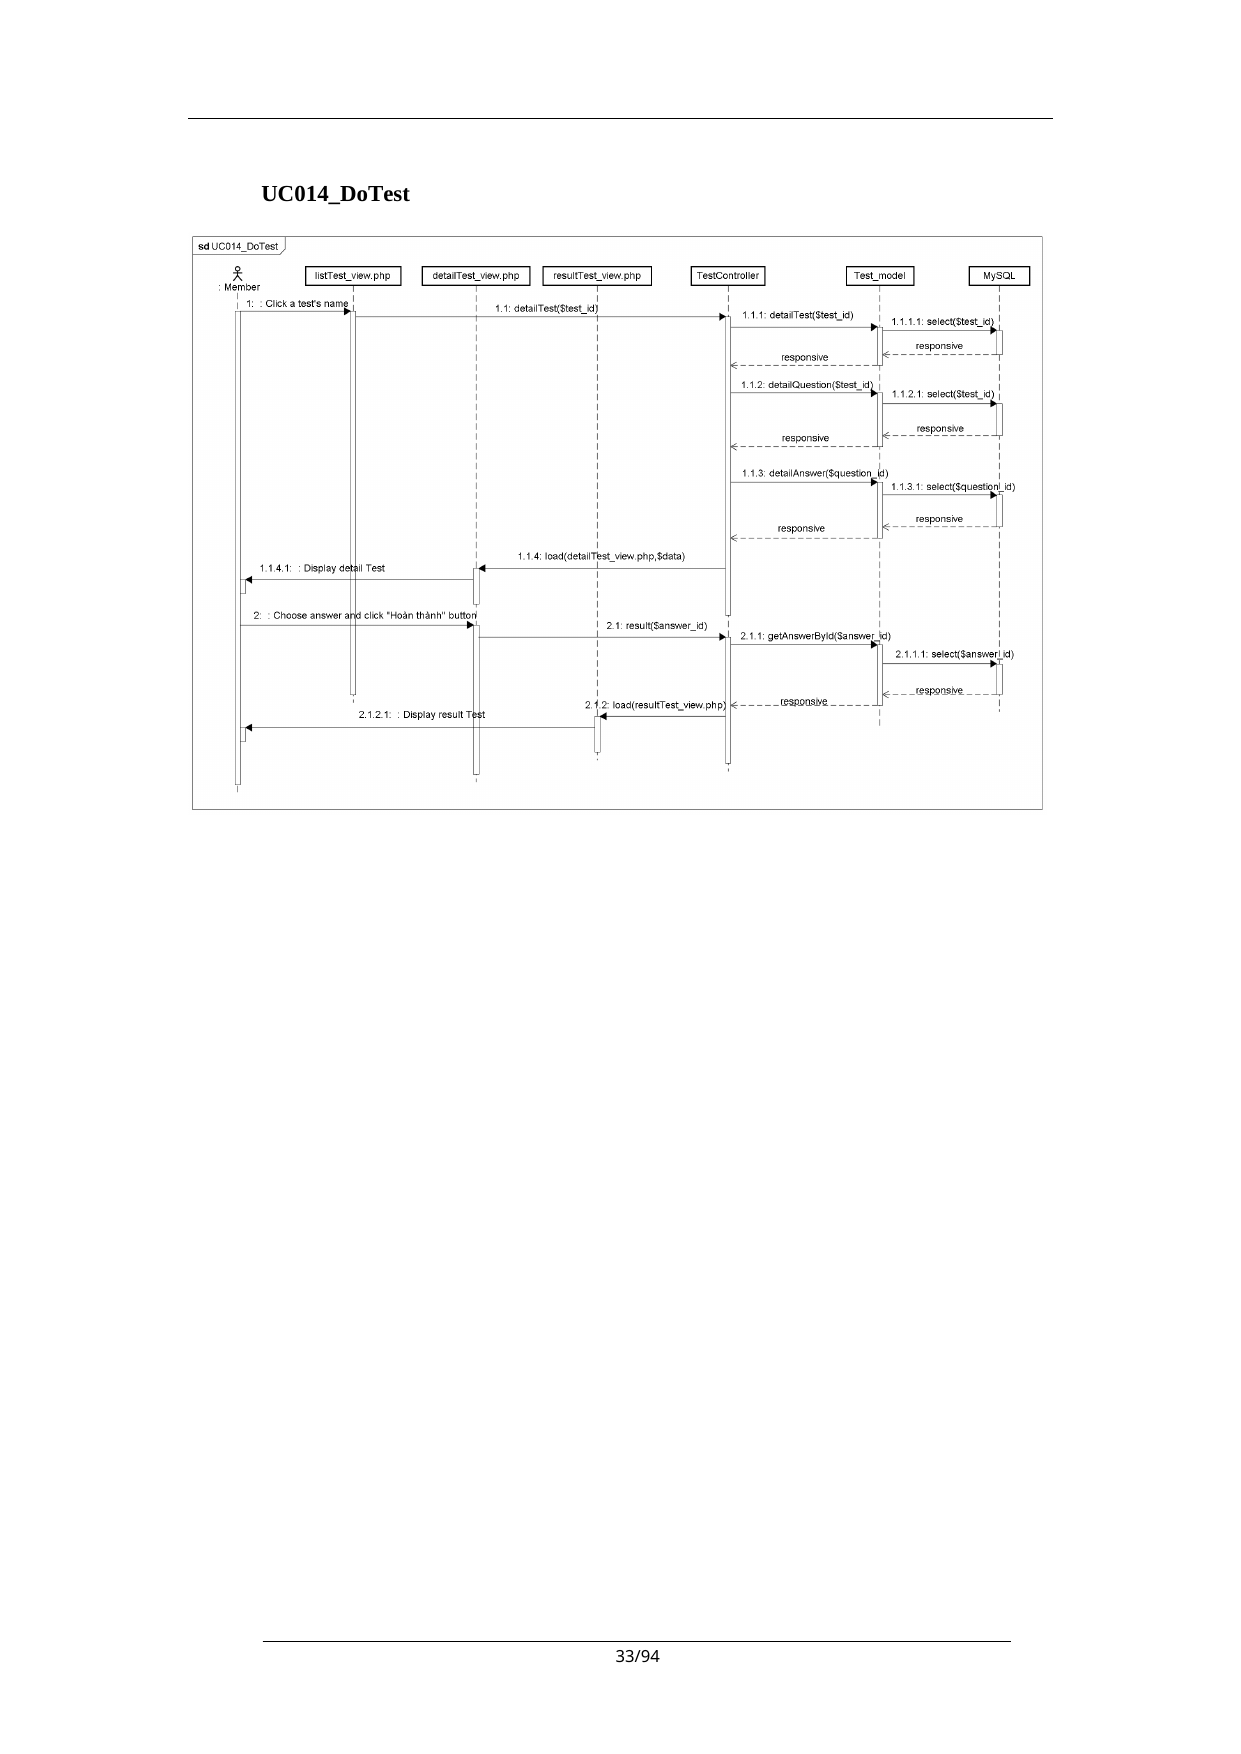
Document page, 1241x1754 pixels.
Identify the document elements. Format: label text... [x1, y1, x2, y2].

subtitle UC014_DoTest [261, 180, 1053, 206]
picture [187, 232, 1047, 815]
